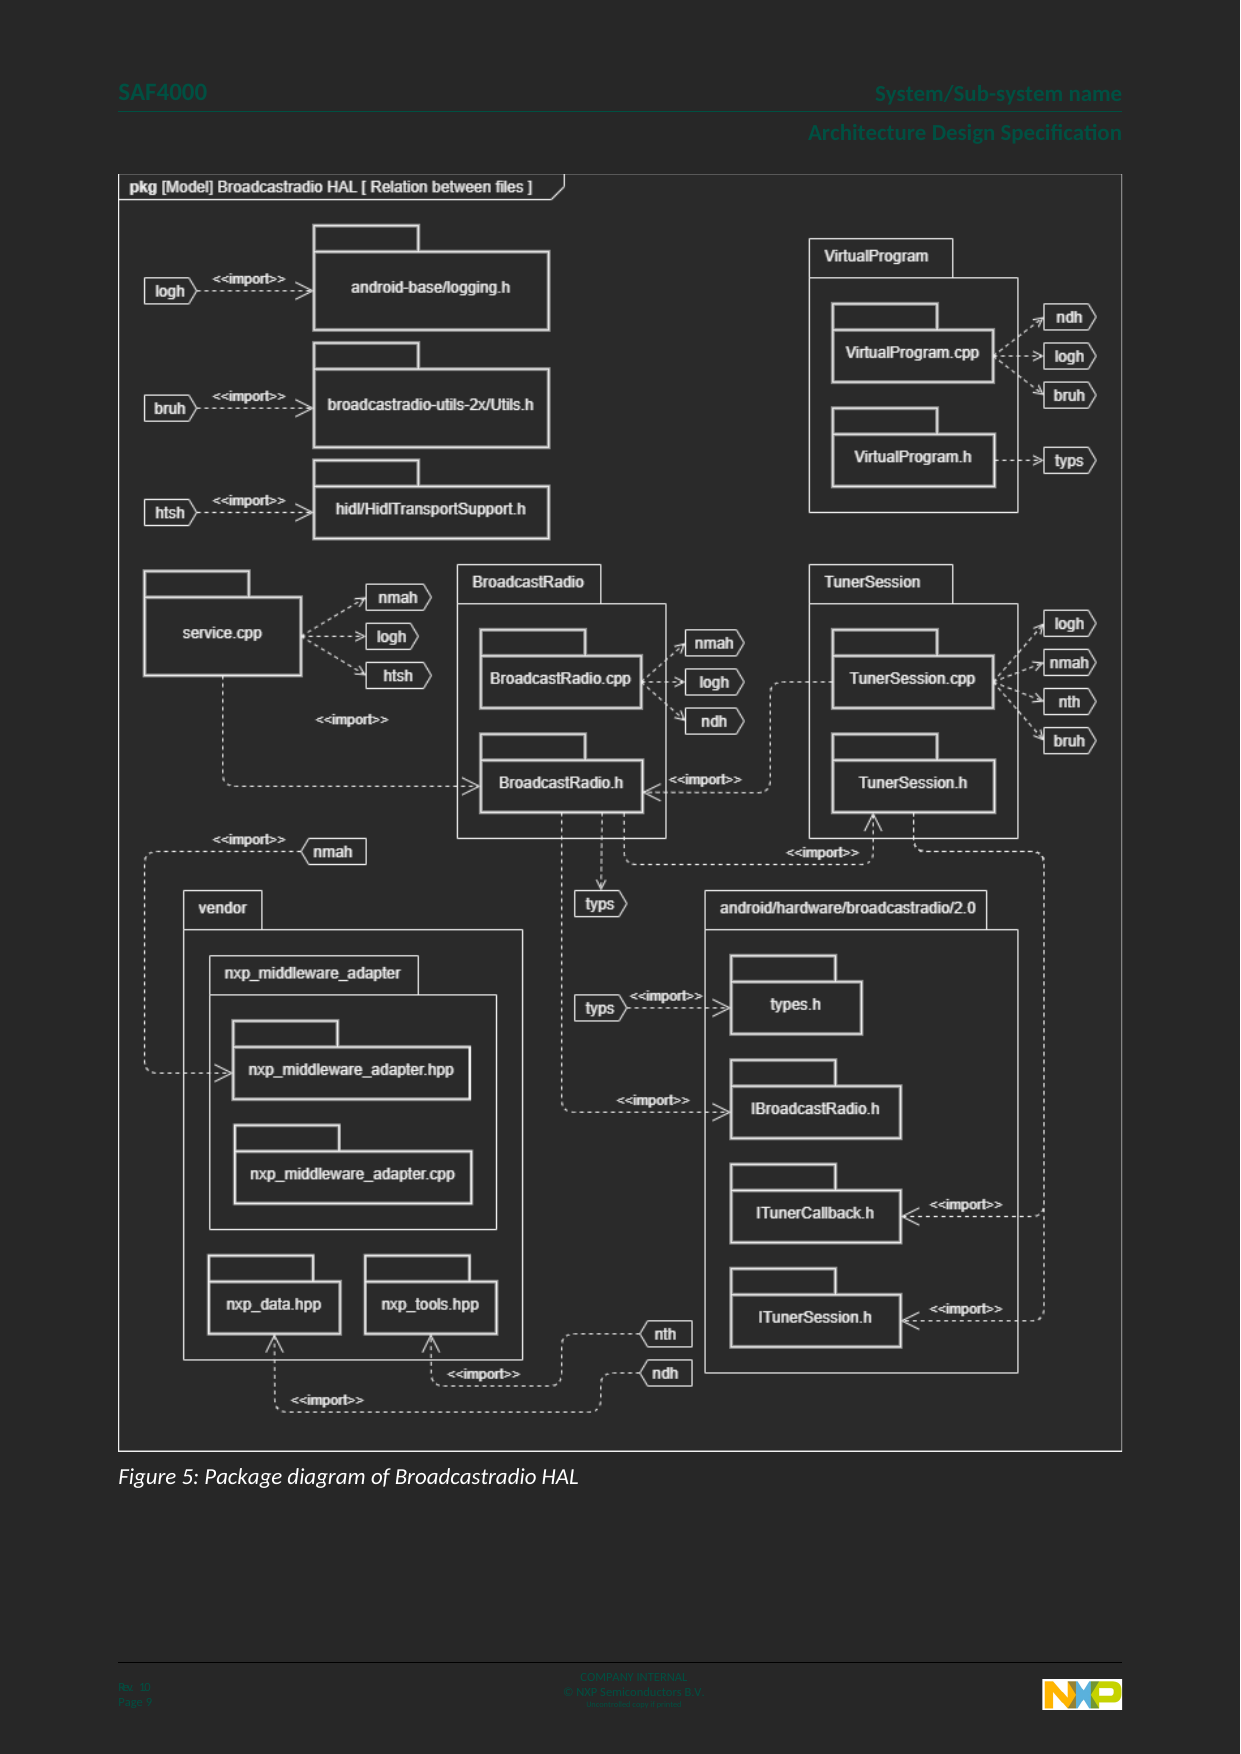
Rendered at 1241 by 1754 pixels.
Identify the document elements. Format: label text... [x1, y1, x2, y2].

picture [118, 174, 1123, 1452]
picture [1042, 1679, 1123, 1710]
text Figure 5: Package diagram of Broadcastradio HAL [118, 1462, 1122, 1490]
